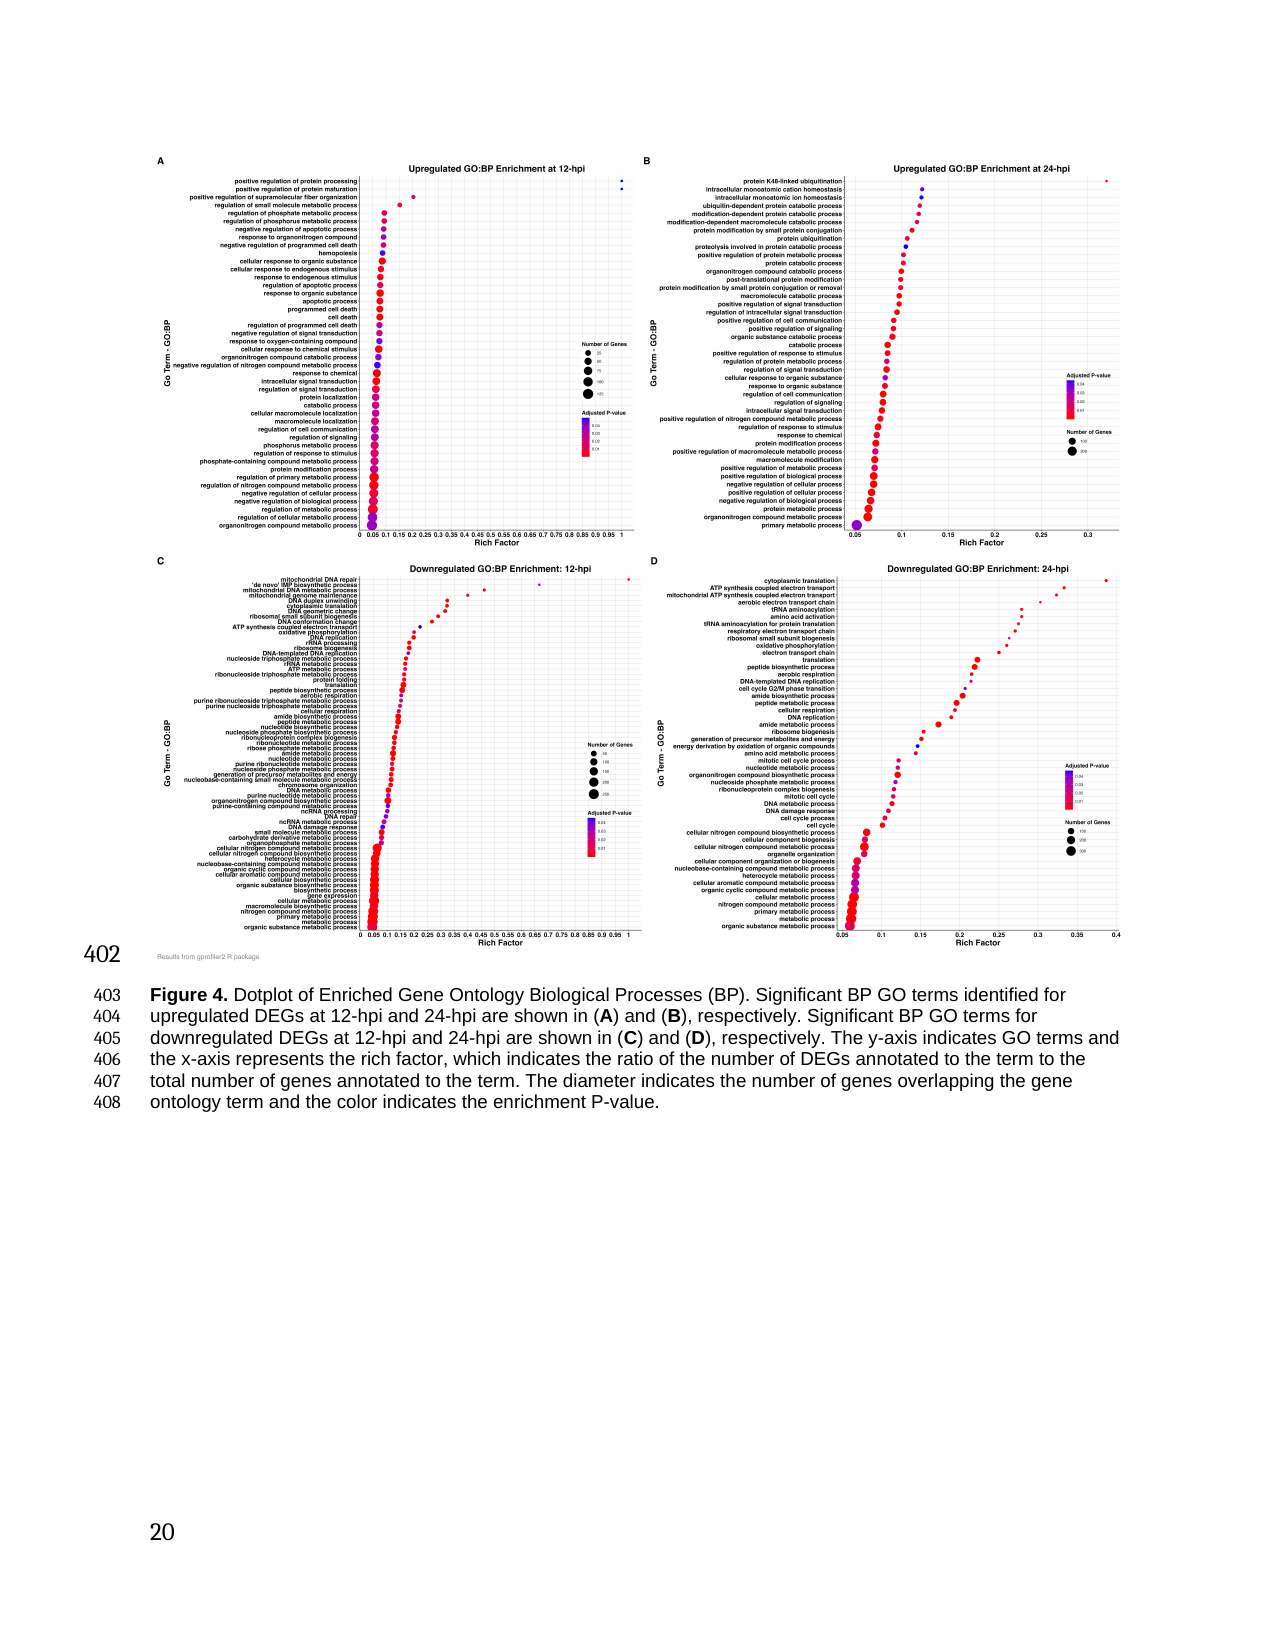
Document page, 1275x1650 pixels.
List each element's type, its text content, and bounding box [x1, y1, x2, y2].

text Figure 4. Dotplot of Enriched Gene Ontology Biological Processes (BP). Significant BP GO terms identified for upregulated DEGs at 12-hpi and 24-hpi are shown in (A) and (B), respectively. Significant BP GO terms for downregulated DEGs at 12-hpi and 24-hpi are shown in (C) and (D), respectively. The y-axis indicates GO terms and the x-axis represents the rich factor, which indicates the ratio of the number of DEGs annotated to the term to the total number of genes annotated to the term. The diameter indicates the number of genes overlapping the gene ontology term and the color indicates the enrichment P-value. [150, 983, 1125, 1113]
